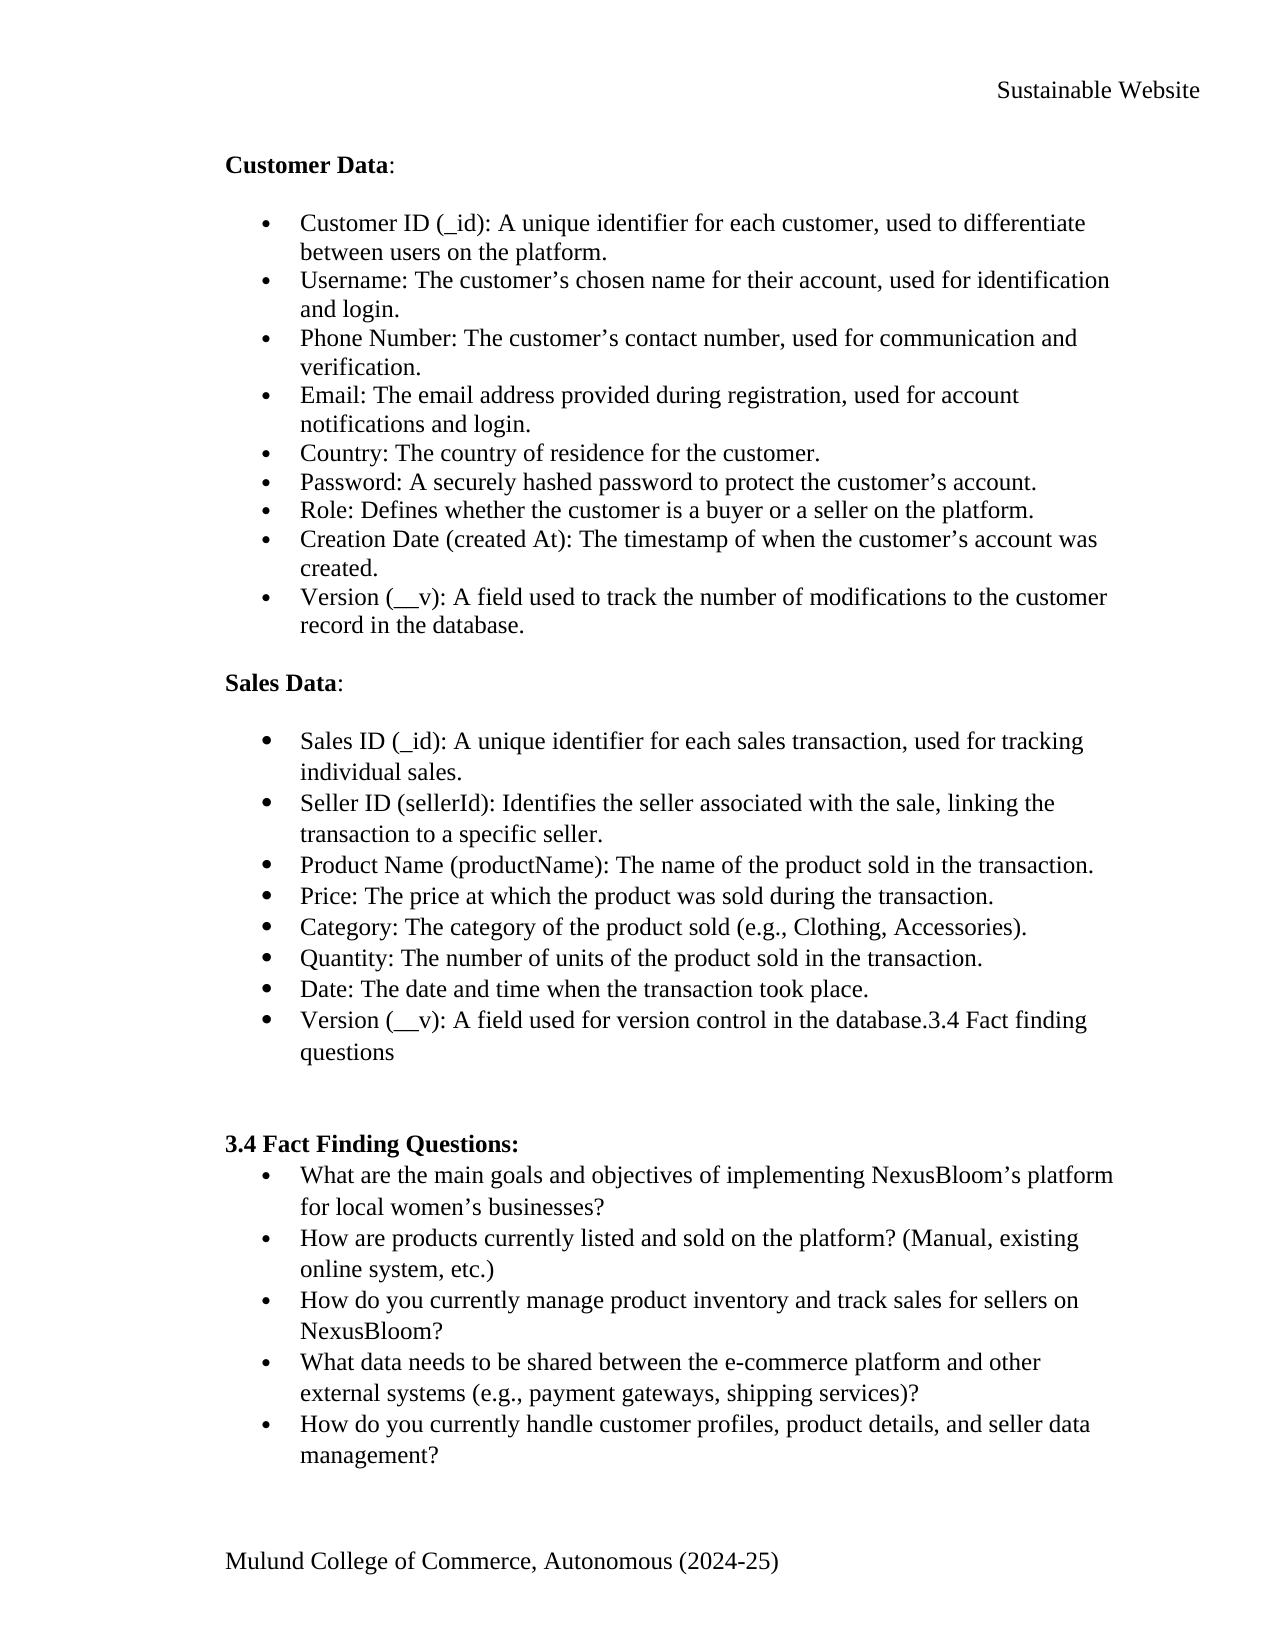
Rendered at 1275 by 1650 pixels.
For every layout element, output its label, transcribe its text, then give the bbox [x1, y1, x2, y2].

text Customer Data: [225, 150, 1125, 179]
list Phone Number: The customer’s contact number, used for communication and verification. [262, 323, 1125, 380]
list Email: The email address provided during registration, used for account notifications and login. [262, 380, 1125, 438]
list Creation Date (created At): The timestamp of when the customer’s account was created. [262, 524, 1125, 582]
list Product Name (productName): The name of the product sold in the transaction. [262, 850, 1125, 879]
list How are products currently listed and sold on the platform? (Manual, existing online system, etc.) [262, 1223, 1125, 1282]
list Price: The price at which the product was sold during the transaction. [262, 881, 1125, 910]
list Sales ID (_id): A unique identifier for each sales transaction, used for tracking individual sales. [262, 726, 1125, 786]
text Sales Data: [225, 668, 1125, 697]
subtitle 3.4 Fact Finding Questions: [225, 1129, 1125, 1158]
list How do you currently handle customer profiles, product details, and seller data management? [262, 1409, 1125, 1469]
list What data needs to be shared between the e-commerce platform and other external systems (e.g., payment gateways, shipping services)? [262, 1347, 1125, 1407]
list Version (__v): A field used to track the number of modifications to the customer record in the database. [262, 582, 1125, 639]
list Username: The customer’s chosen name for their account, used for identification and login. [262, 265, 1125, 323]
list Password: A securely hashed password to protect the customer’s account. [262, 467, 1125, 495]
list Category: The category of the product sold (e.g., Clothing, Accessories). [262, 912, 1125, 941]
list Version (__v): A field used for version control in the database.3.4 Fact finding questions [262, 1006, 1125, 1065]
list Seller ID (sellerId): Identifies the seller associated with the sale, linking the transaction to a specific seller. [262, 788, 1125, 848]
list Country: The country of residence for the customer. [262, 438, 1125, 467]
list What are the main goals and objectives of implementing NexusBloom’s platform for local women’s businesses? [262, 1161, 1125, 1220]
list How do you currently manage product inventory and track sales for sellers on NexusBloom? [262, 1285, 1125, 1344]
list Role: Defines whether the customer is a buyer or a seller on the platform. [262, 495, 1125, 524]
list Date: The date and time when the transaction took place. [262, 974, 1125, 1003]
list Customer ID (_id): A unique identifier for each customer, used to differentiate between users on the platform. [262, 208, 1125, 265]
list Quantity: The number of units of the product sold in the transaction. [262, 943, 1125, 972]
